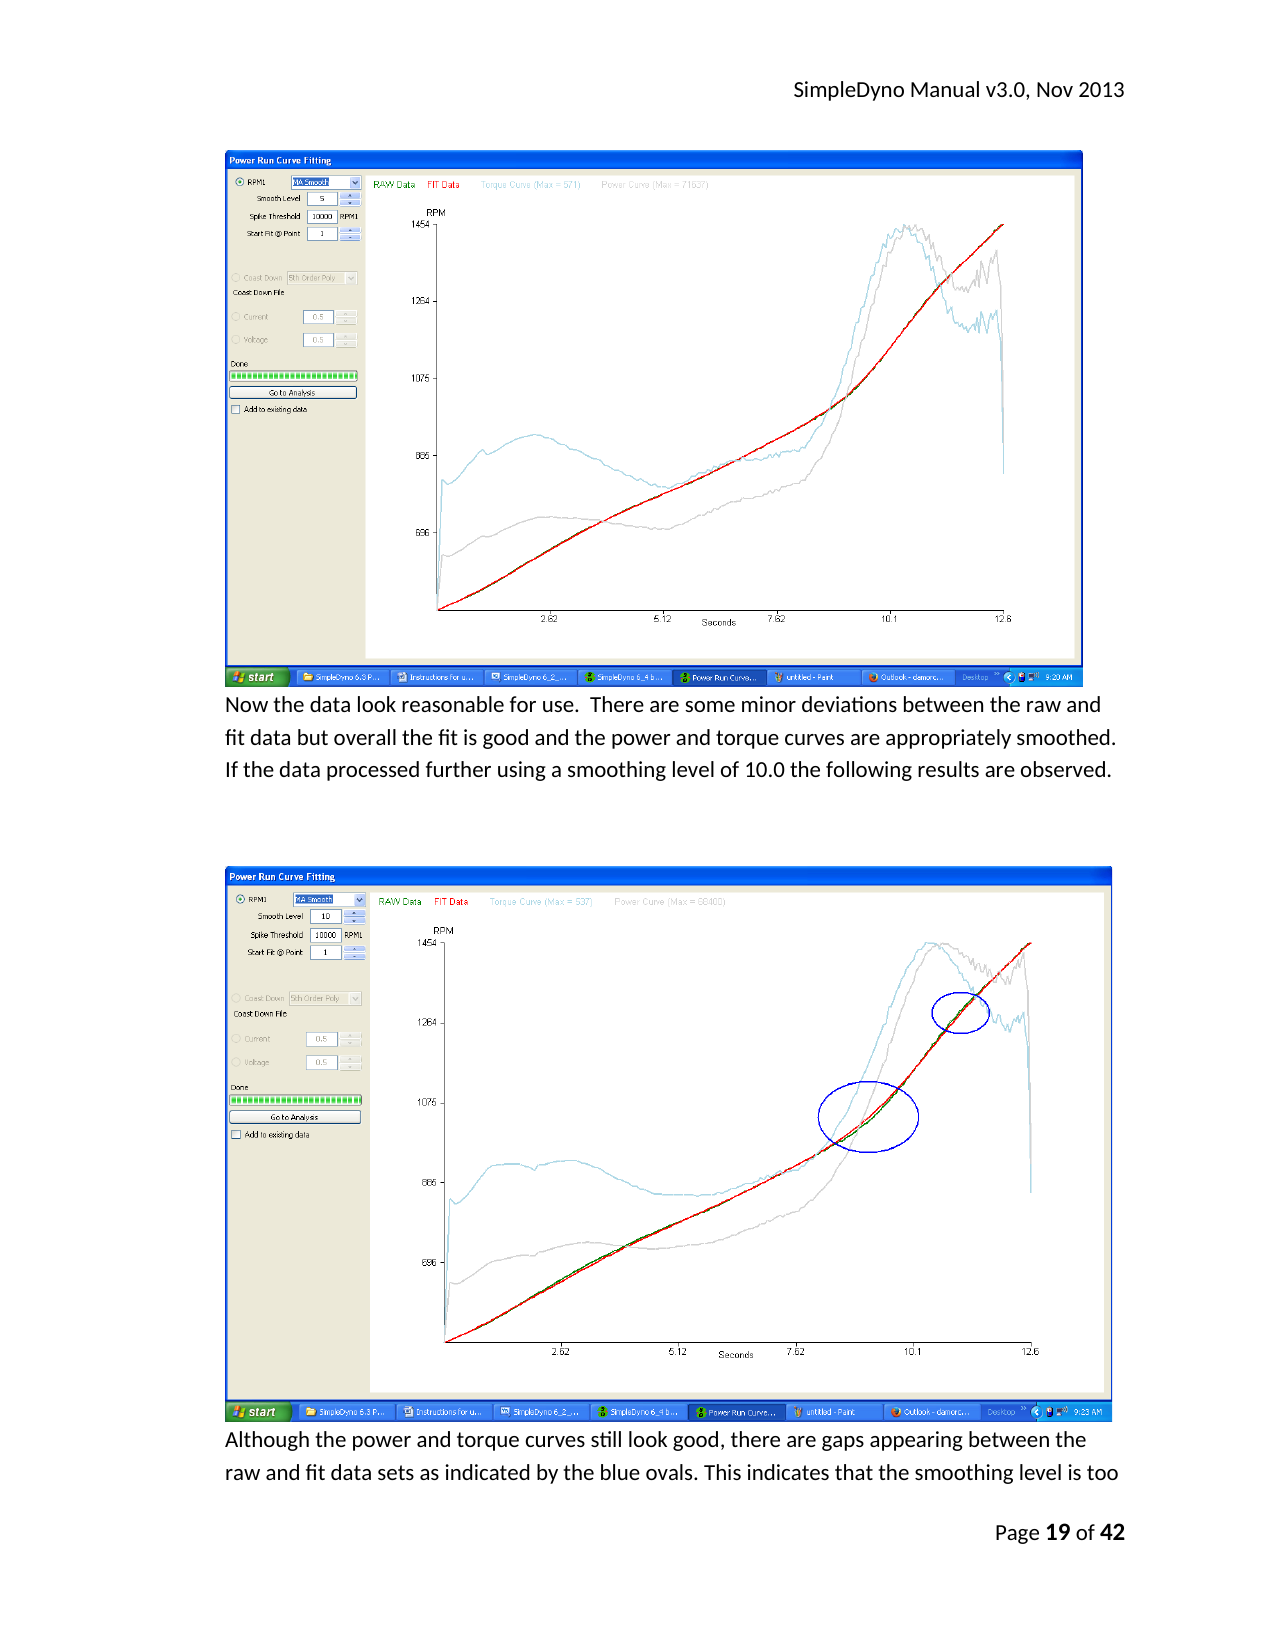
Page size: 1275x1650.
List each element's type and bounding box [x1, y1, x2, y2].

picture [225, 150, 1083, 687]
picture [225, 866, 1113, 1422]
list [187, 150, 1125, 1486]
